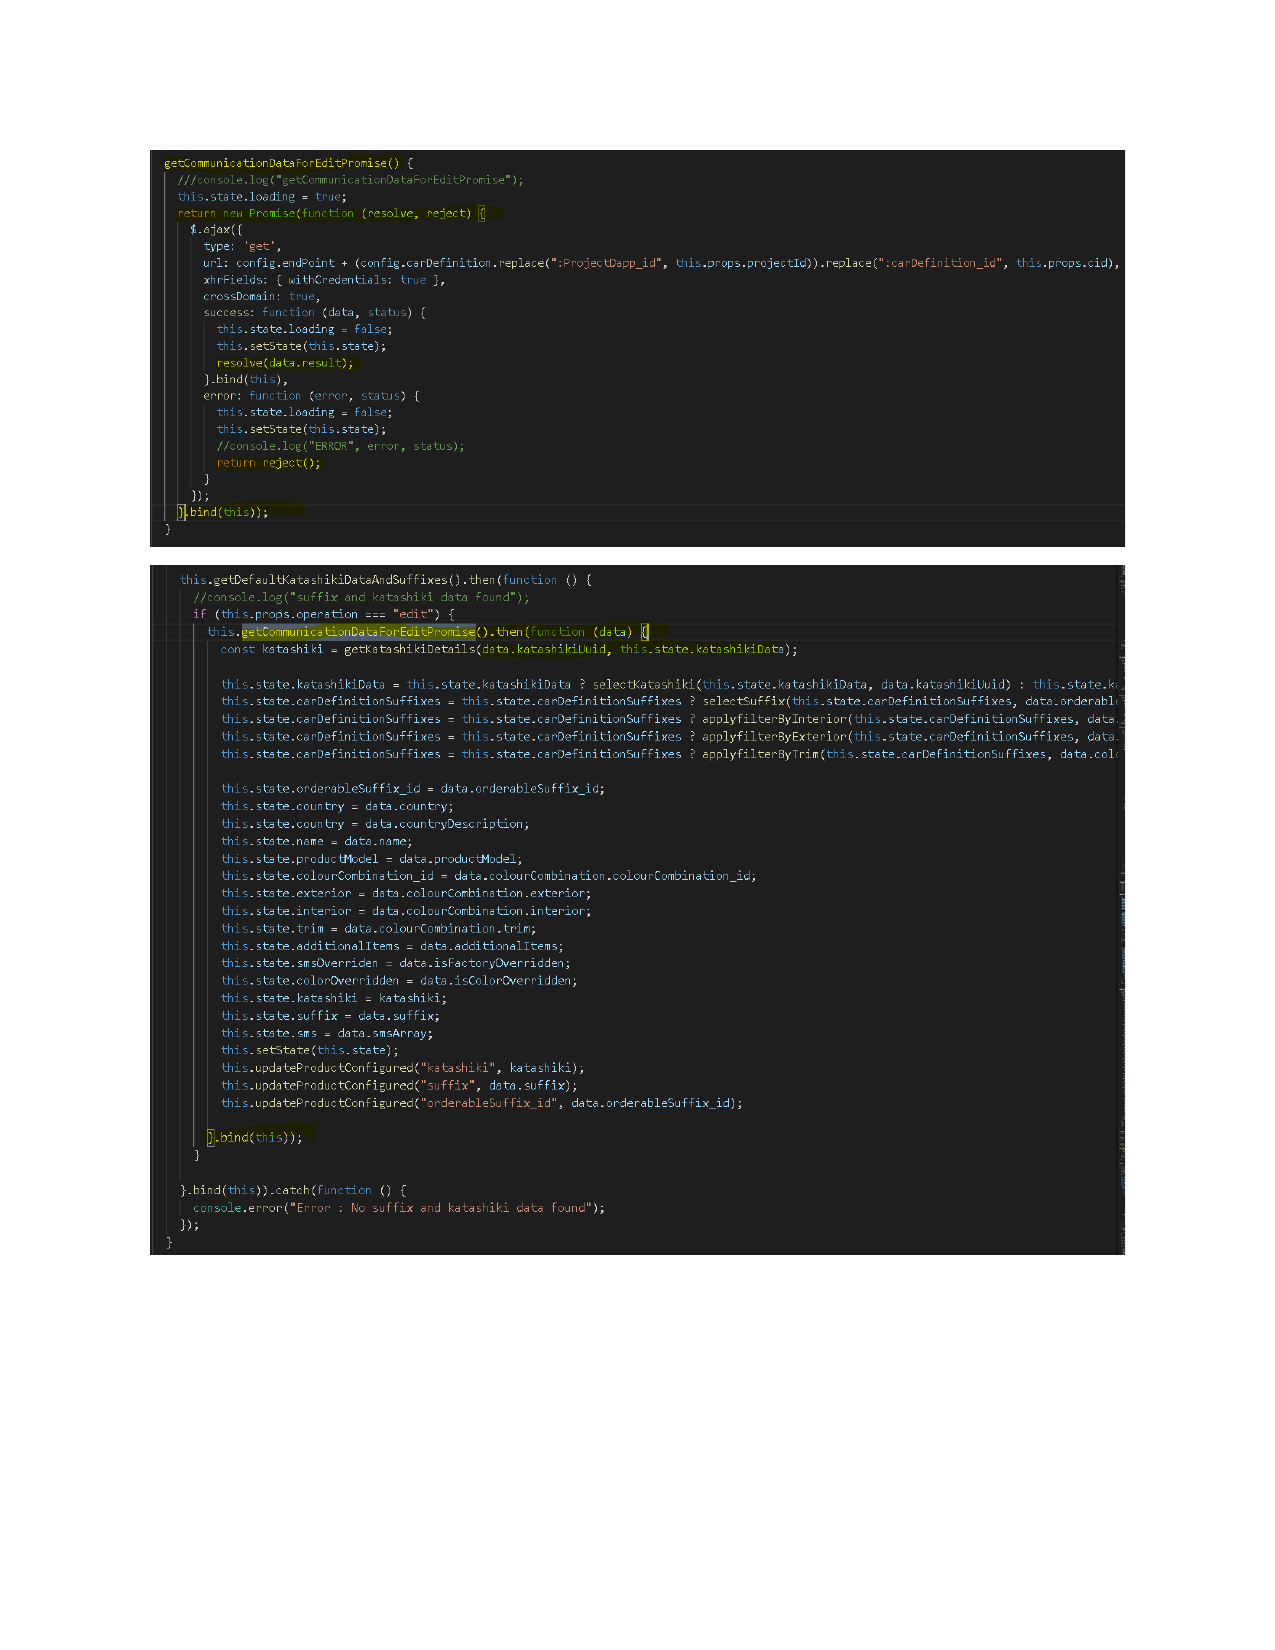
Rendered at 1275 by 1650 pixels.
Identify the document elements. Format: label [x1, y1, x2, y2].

picture [150, 565, 1125, 1255]
picture [150, 150, 1125, 547]
